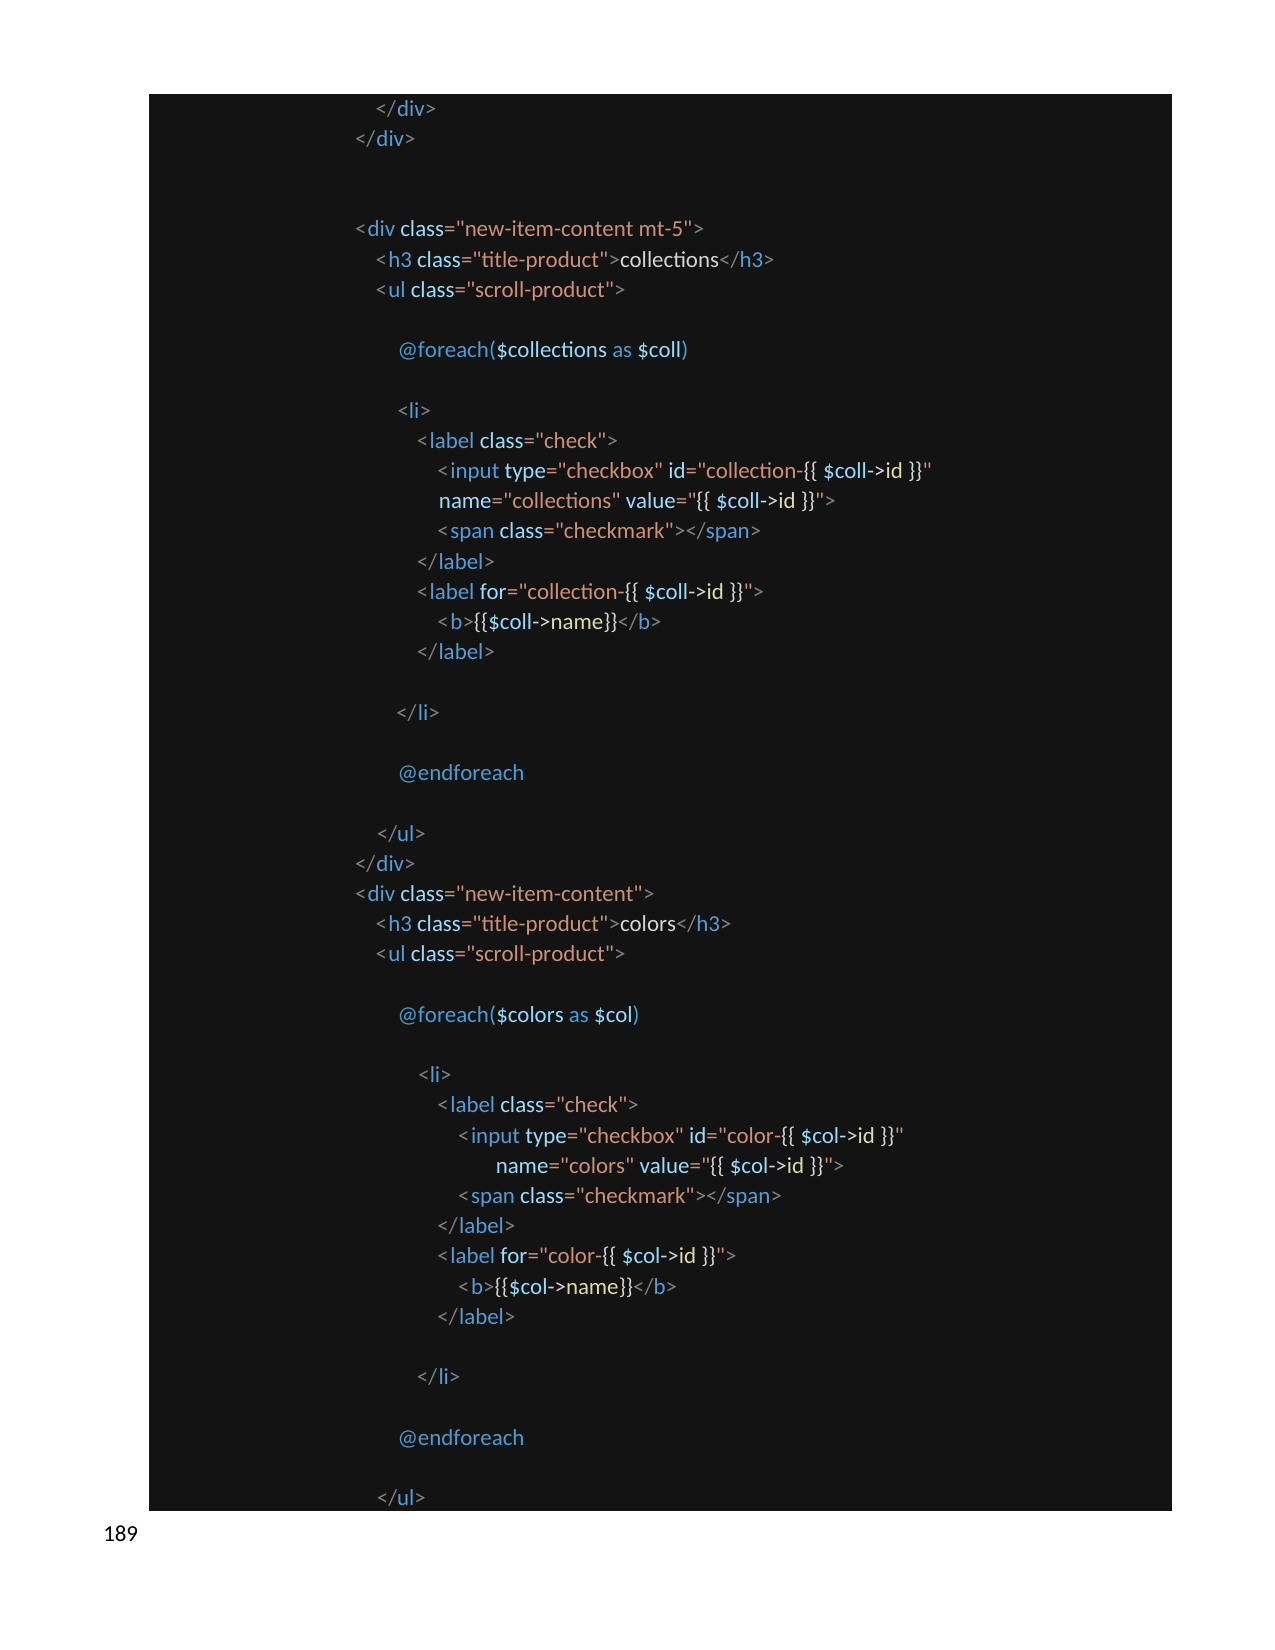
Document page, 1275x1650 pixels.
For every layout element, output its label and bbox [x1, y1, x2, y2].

text [149, 94, 1172, 1511]
